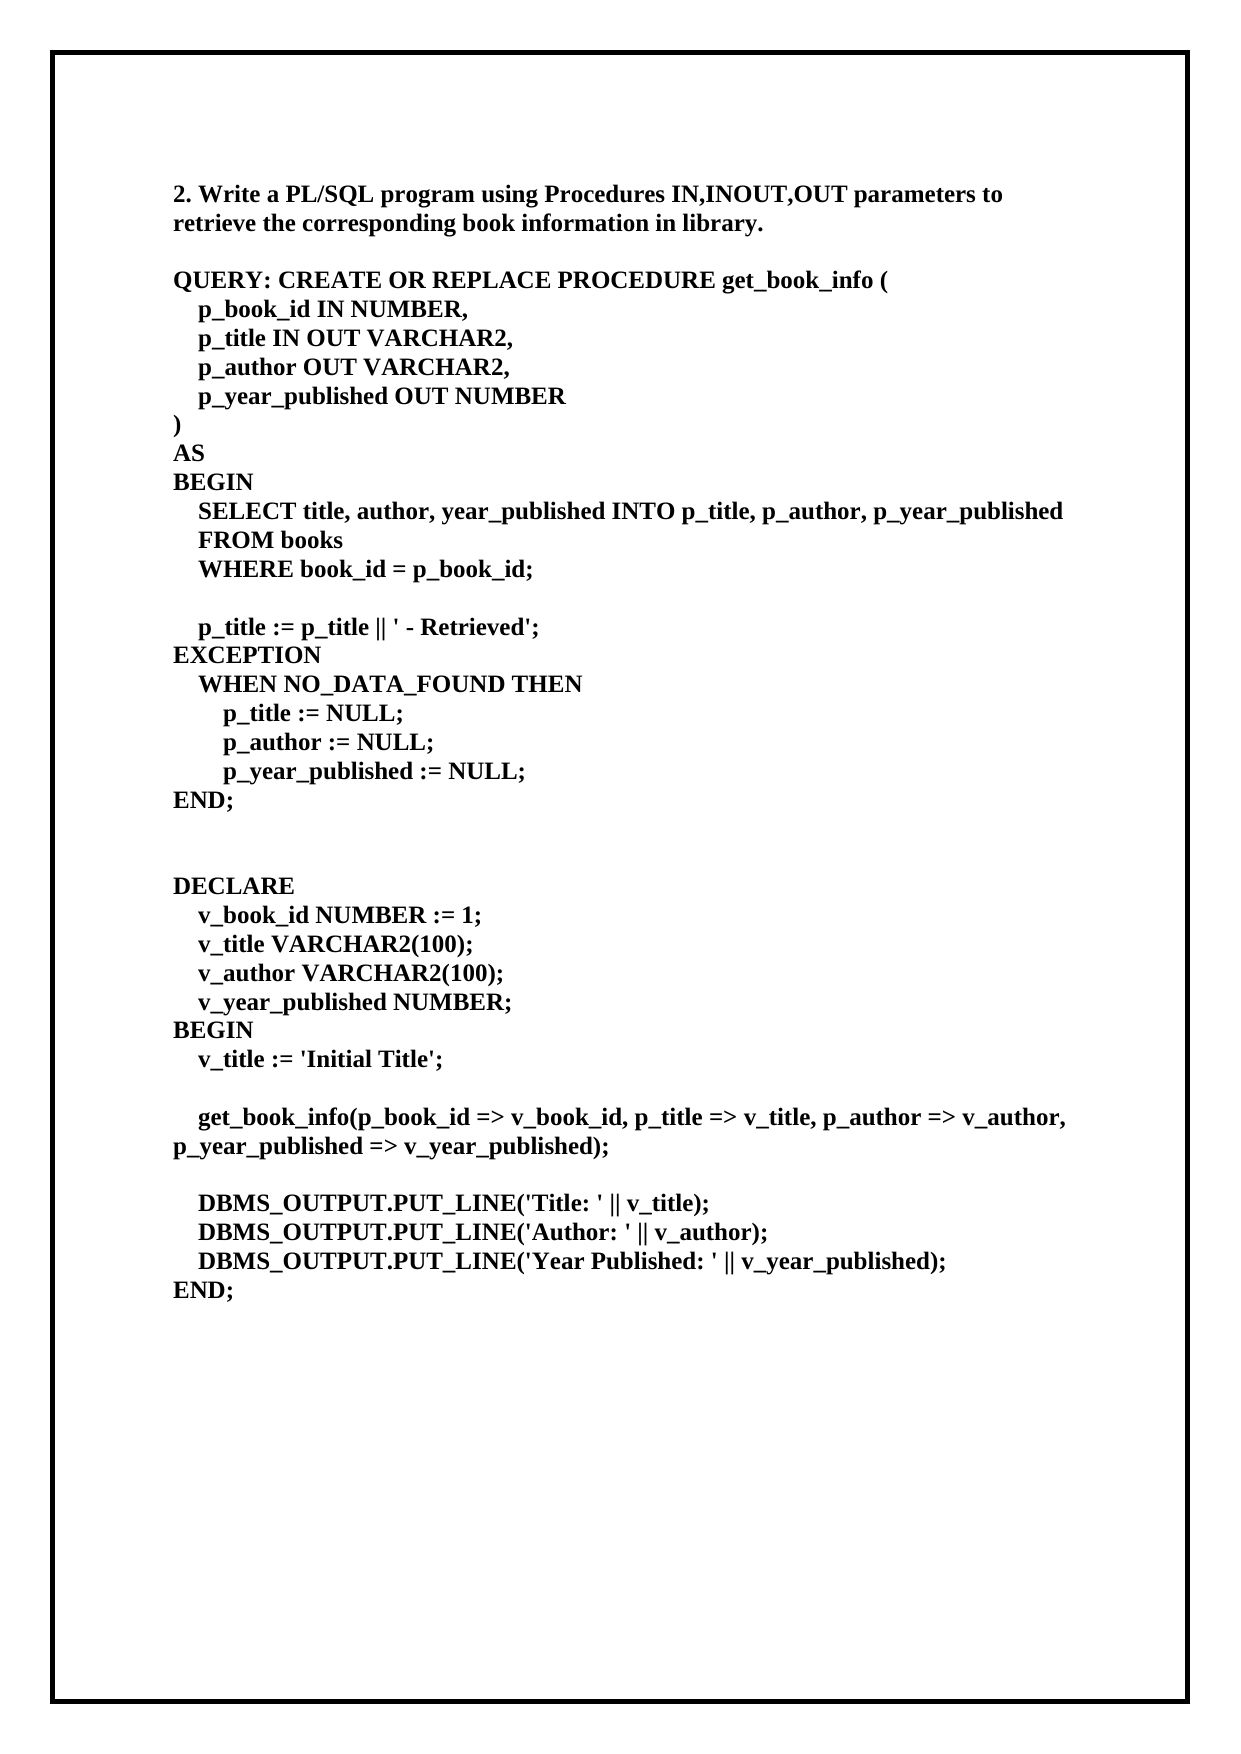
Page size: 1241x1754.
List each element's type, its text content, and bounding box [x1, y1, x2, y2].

list DBMS_OUTPUT.PUT_LINE('Year Published: ' || v_year_published); [173, 1246, 1090, 1275]
list p_year_published OUT NUMBER [173, 381, 1090, 409]
list v_title VARCHAR2(100); [173, 929, 1090, 958]
list DBMS_OUTPUT.PUT_LINE('Author: ' || v_author); [173, 1217, 1090, 1246]
list v_author VARCHAR2(100); [173, 958, 1090, 987]
list p_year_published := NULL; [173, 756, 1090, 784]
list END; [173, 1275, 1090, 1304]
list p_author := NULL; [173, 727, 1090, 756]
list v_book_id NUMBER := 1; [173, 900, 1090, 929]
list 2. Write a PL/SQL program using Procedures IN,INOUT,OUT parameters to retrieve the corresponding book information in library. [173, 179, 1090, 236]
list AS [173, 438, 1090, 467]
list v_year_published NUMBER; [173, 987, 1090, 1015]
list p_title IN OUT VARCHAR2, [173, 323, 1090, 352]
list get_book_info(p_book_id => v_book_id, p_title => v_title, p_author => v_author, p_year_published => v_year_published); [173, 1102, 1090, 1159]
list FROM books [173, 525, 1090, 554]
list WHEN NO_DATA_FOUND THEN [173, 669, 1090, 698]
list p_book_id IN NUMBER, [173, 294, 1090, 323]
list DBMS_OUTPUT.PUT_LINE('Title: ' || v_title); [173, 1188, 1090, 1217]
list END; [173, 785, 1090, 813]
list WHERE book_id = p_book_id; [173, 554, 1090, 583]
list v_title := 'Initial Title'; [173, 1044, 1090, 1073]
list DECLARE [173, 871, 1090, 900]
list BEGIN [173, 1016, 1090, 1044]
list p_title := p_title || ' - Retrieved'; [173, 612, 1090, 640]
list SELECT title, author, year_published INTO p_title, p_author, p_year_published [173, 496, 1090, 525]
list ) [173, 409, 1090, 438]
list p_author OUT VARCHAR2, [173, 352, 1090, 381]
list EXCEPTION [173, 640, 1090, 669]
list BEGIN [173, 467, 1090, 496]
list p_title := NULL; [173, 698, 1090, 727]
list QUERY: CREATE OR REPLACE PROCEDURE get_book_info ( [173, 265, 1090, 294]
